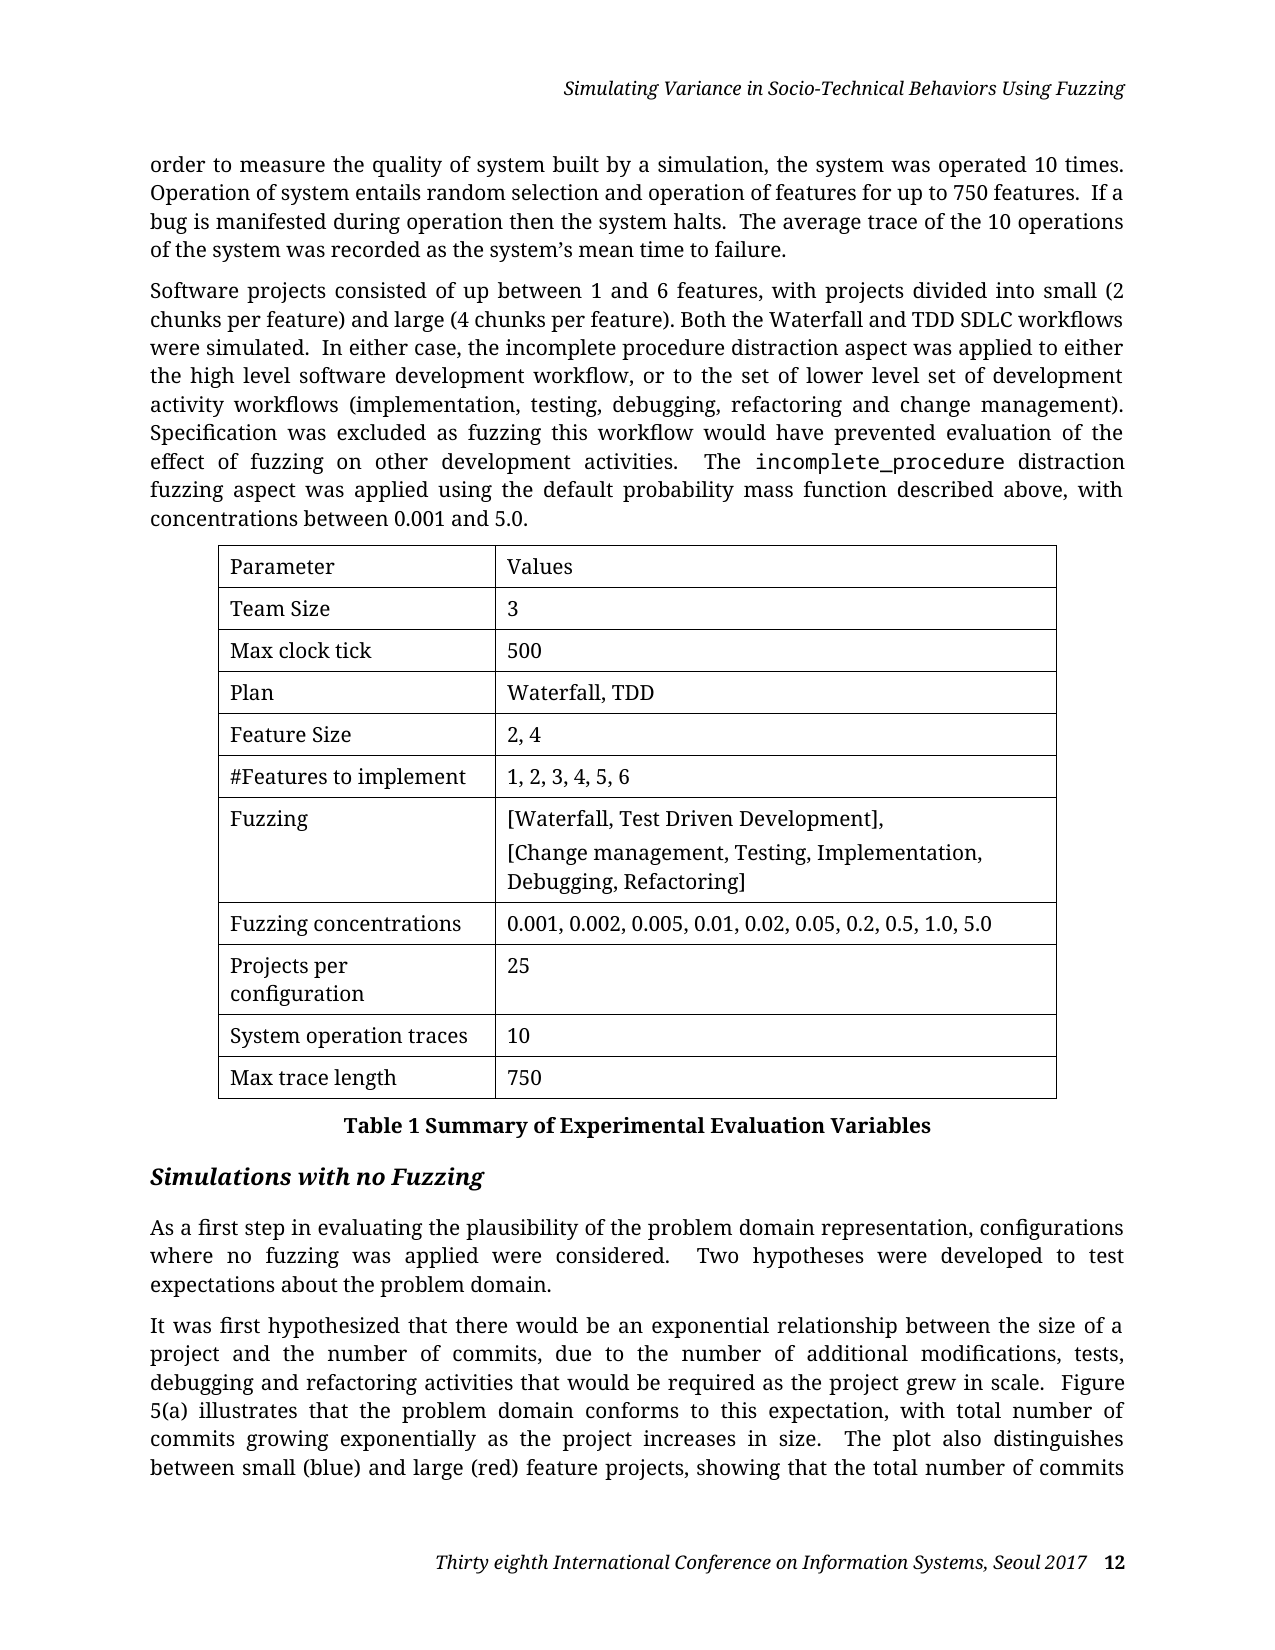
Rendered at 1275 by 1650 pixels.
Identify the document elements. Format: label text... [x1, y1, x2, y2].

text Software projects consisted of up between 1 and 6 features, with projects divided into small (2 chunks per feature) and large (4 chunks per feature). Both the Waterfall and TDD SDLC workflows were simulated. In either case, the incomplete procedure distraction aspect was applied to either the high level software development workflow, or to the set of lower level set of development activity workflows (implementation, testing, debugging, refactoring and change management). Specification was excluded as fuzzing this workflow would have prevented evaluation of the effect of fuzzing on other development activities. The incomplete_procedure distraction fuzzing aspect was applied using the default probability mass function described above, with concentrations between 0.001 and 5.0. [150, 276, 1125, 532]
table_cell Team Size [219, 588, 495, 629]
table_cell 1, 2, 3, 4, 5, 6 [496, 756, 1056, 797]
table_cell 500 [496, 630, 1056, 671]
table_cell Fuzzing concentrations [219, 903, 495, 944]
table_cell #Features to implement [219, 756, 495, 797]
table_cell Feature Size [219, 714, 495, 754]
table_cell Max clock tick [219, 630, 495, 671]
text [150, 1311, 1125, 1481]
text As a first step in evaluating the plausibility of the problem domain representation, configurations where no fuzzing was applied were considered. Two hypotheses were developed to test expectations about the problem domain. [150, 1213, 1125, 1298]
table_cell Waterfall, TDD [496, 672, 1056, 713]
table_cell Fuzzing [219, 798, 495, 902]
table_cell 0.001, 0.002, 0.005, 0.01, 0.02, 0.05, 0.2, 0.5, 1.0, 5.0 [496, 903, 1056, 944]
table_cell 750 [496, 1057, 1056, 1098]
table_cell [Waterfall, Test Driven Development], [Change management, Testing, Implementation, Debugging, Refactoring] [496, 798, 1056, 902]
table_header Parameter [219, 546, 495, 587]
table_cell System operation traces [219, 1015, 495, 1056]
table_cell Projects per configuration [219, 945, 495, 1014]
table_cell Plan [219, 672, 495, 713]
subtitle Simulations with no Fuzzing [150, 1161, 1125, 1192]
table_cell 10 [496, 1015, 1056, 1056]
table_cell 2, 4 [496, 714, 1056, 754]
table_cell 3 [496, 588, 1056, 629]
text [150, 150, 1125, 264]
table_cell Max trace length [219, 1057, 495, 1098]
table_header Values [496, 546, 1056, 587]
table_cell 25 [496, 945, 1056, 1014]
